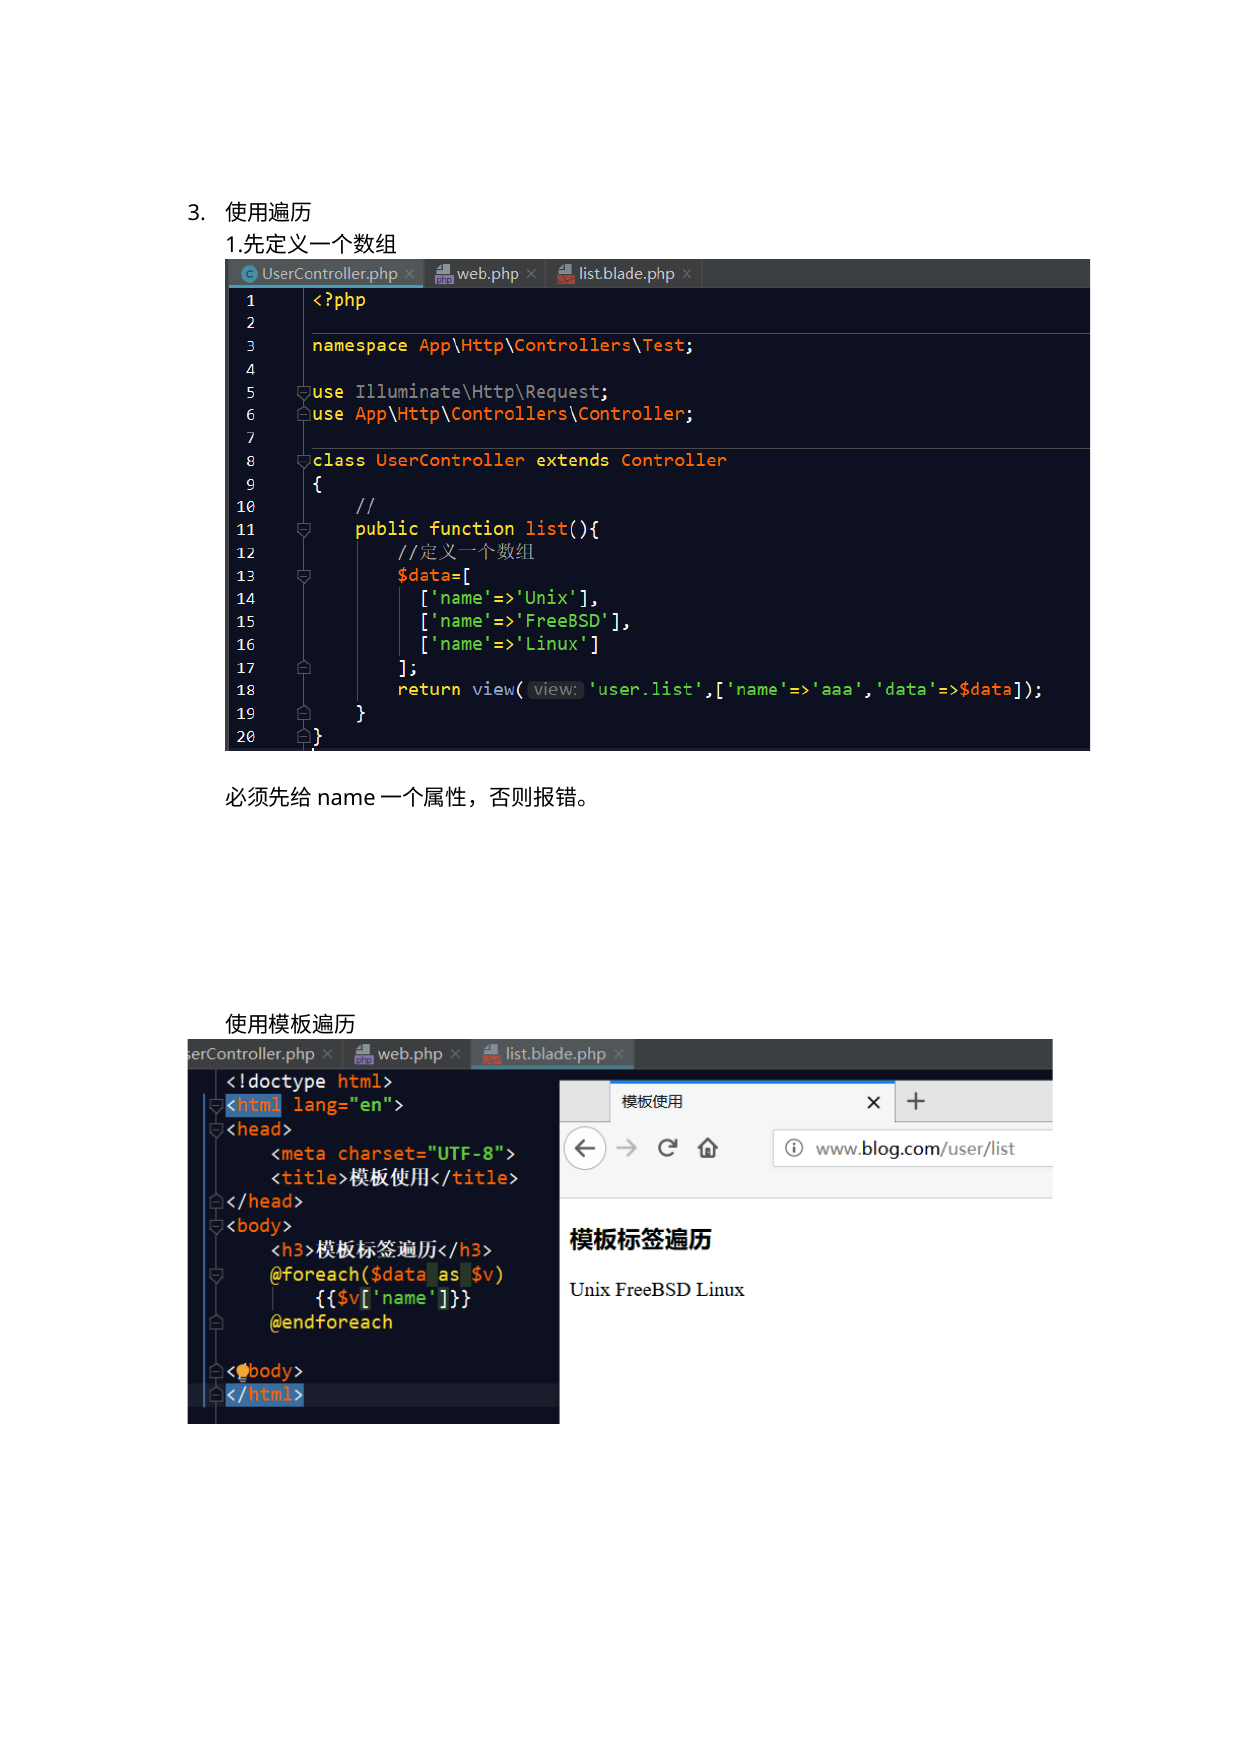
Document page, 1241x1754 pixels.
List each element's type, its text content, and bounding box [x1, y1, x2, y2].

list 必须先给name一个属性，否则报错。 [225, 779, 1053, 812]
list 使用遍历 [187, 194, 1053, 227]
list 使用模板遍历 [225, 1007, 1053, 1039]
list 1.先定义一个数组 [225, 227, 1053, 259]
picture [225, 259, 1091, 751]
picture [187, 1039, 1053, 1424]
